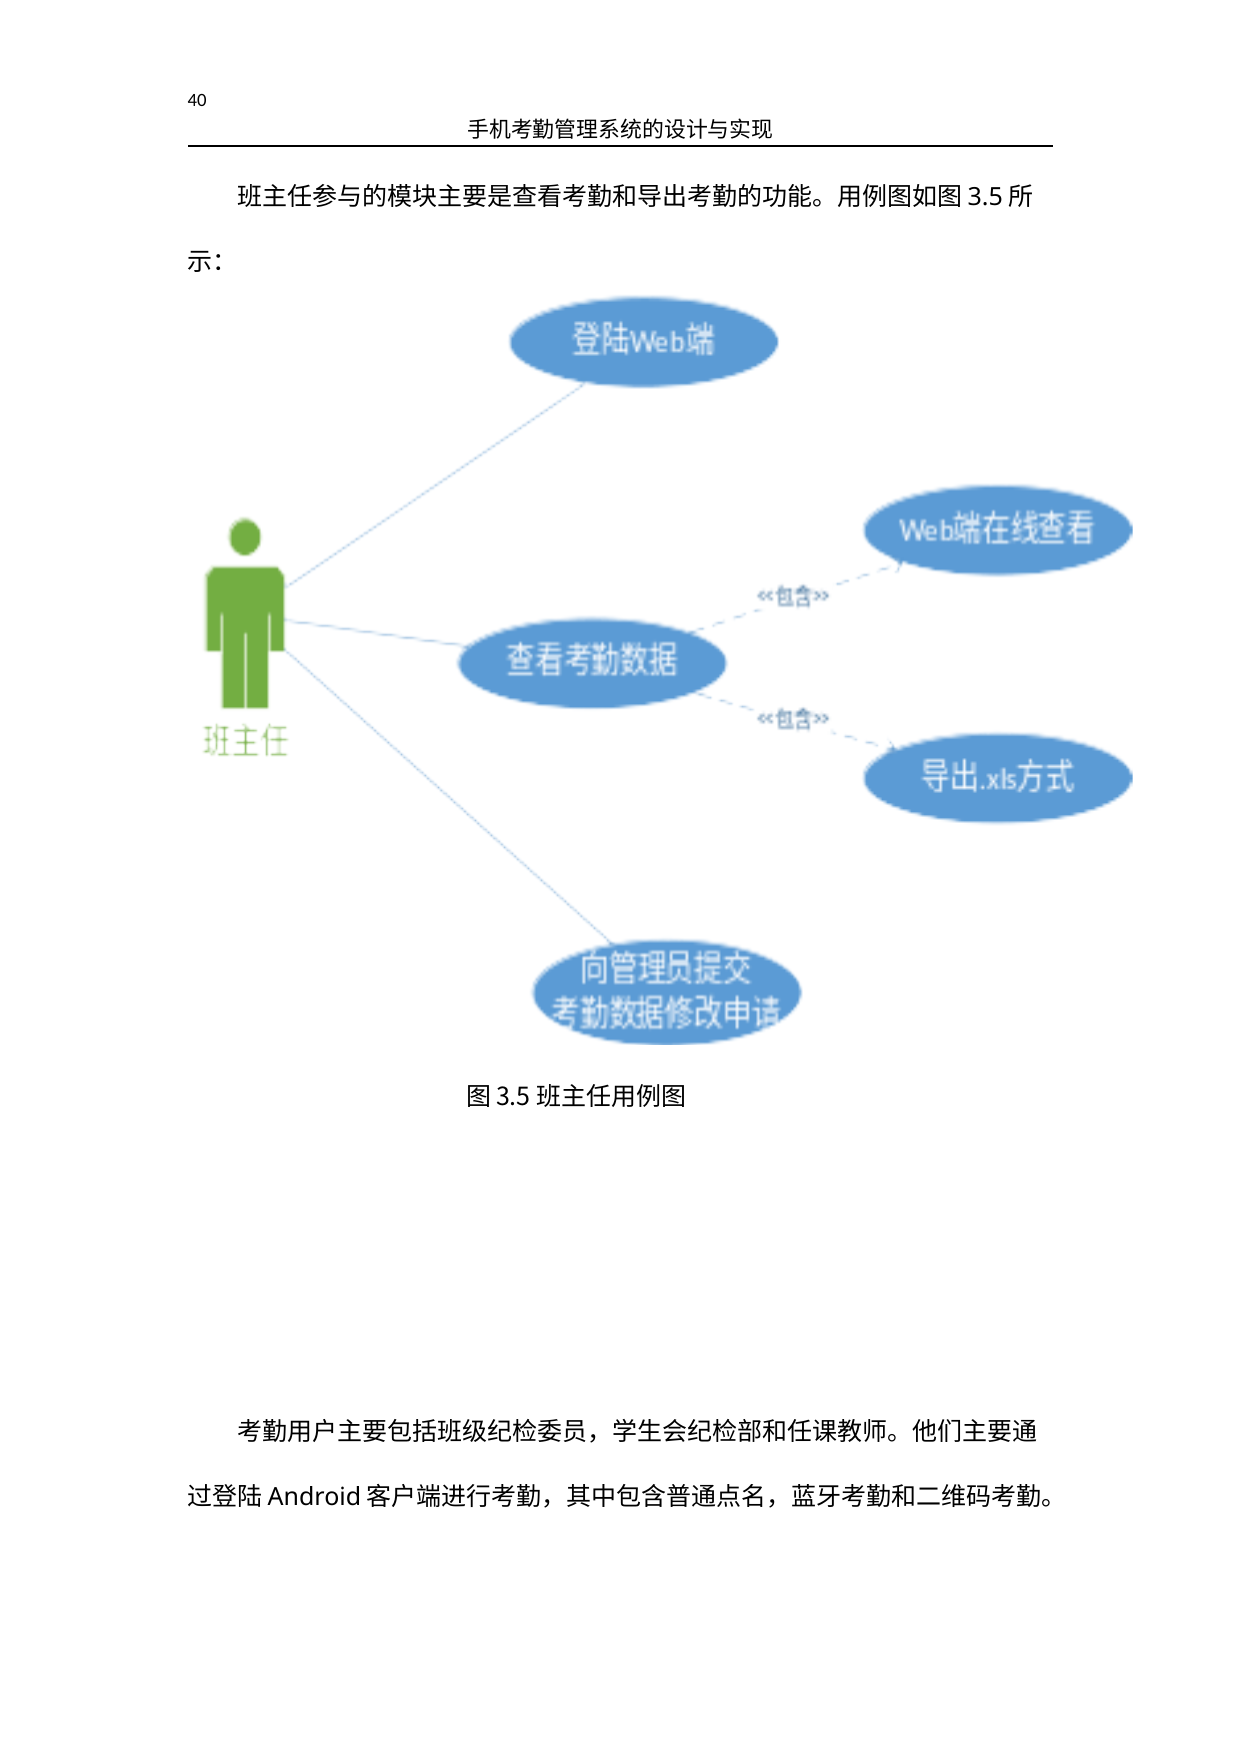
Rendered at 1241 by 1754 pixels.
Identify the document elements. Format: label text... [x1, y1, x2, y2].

text 考勤用户主要包括班级纪检委员，学生会纪检部和任课教师。他们主要通过登陆Android客户端进行考勤，其中包含普通点名，蓝牙考勤和二维码考勤。 [187, 1397, 1053, 1527]
text 班主任参与的模块主要是查看考勤和导出考勤的功能。用例图如图3.5所示： [187, 162, 1053, 1299]
